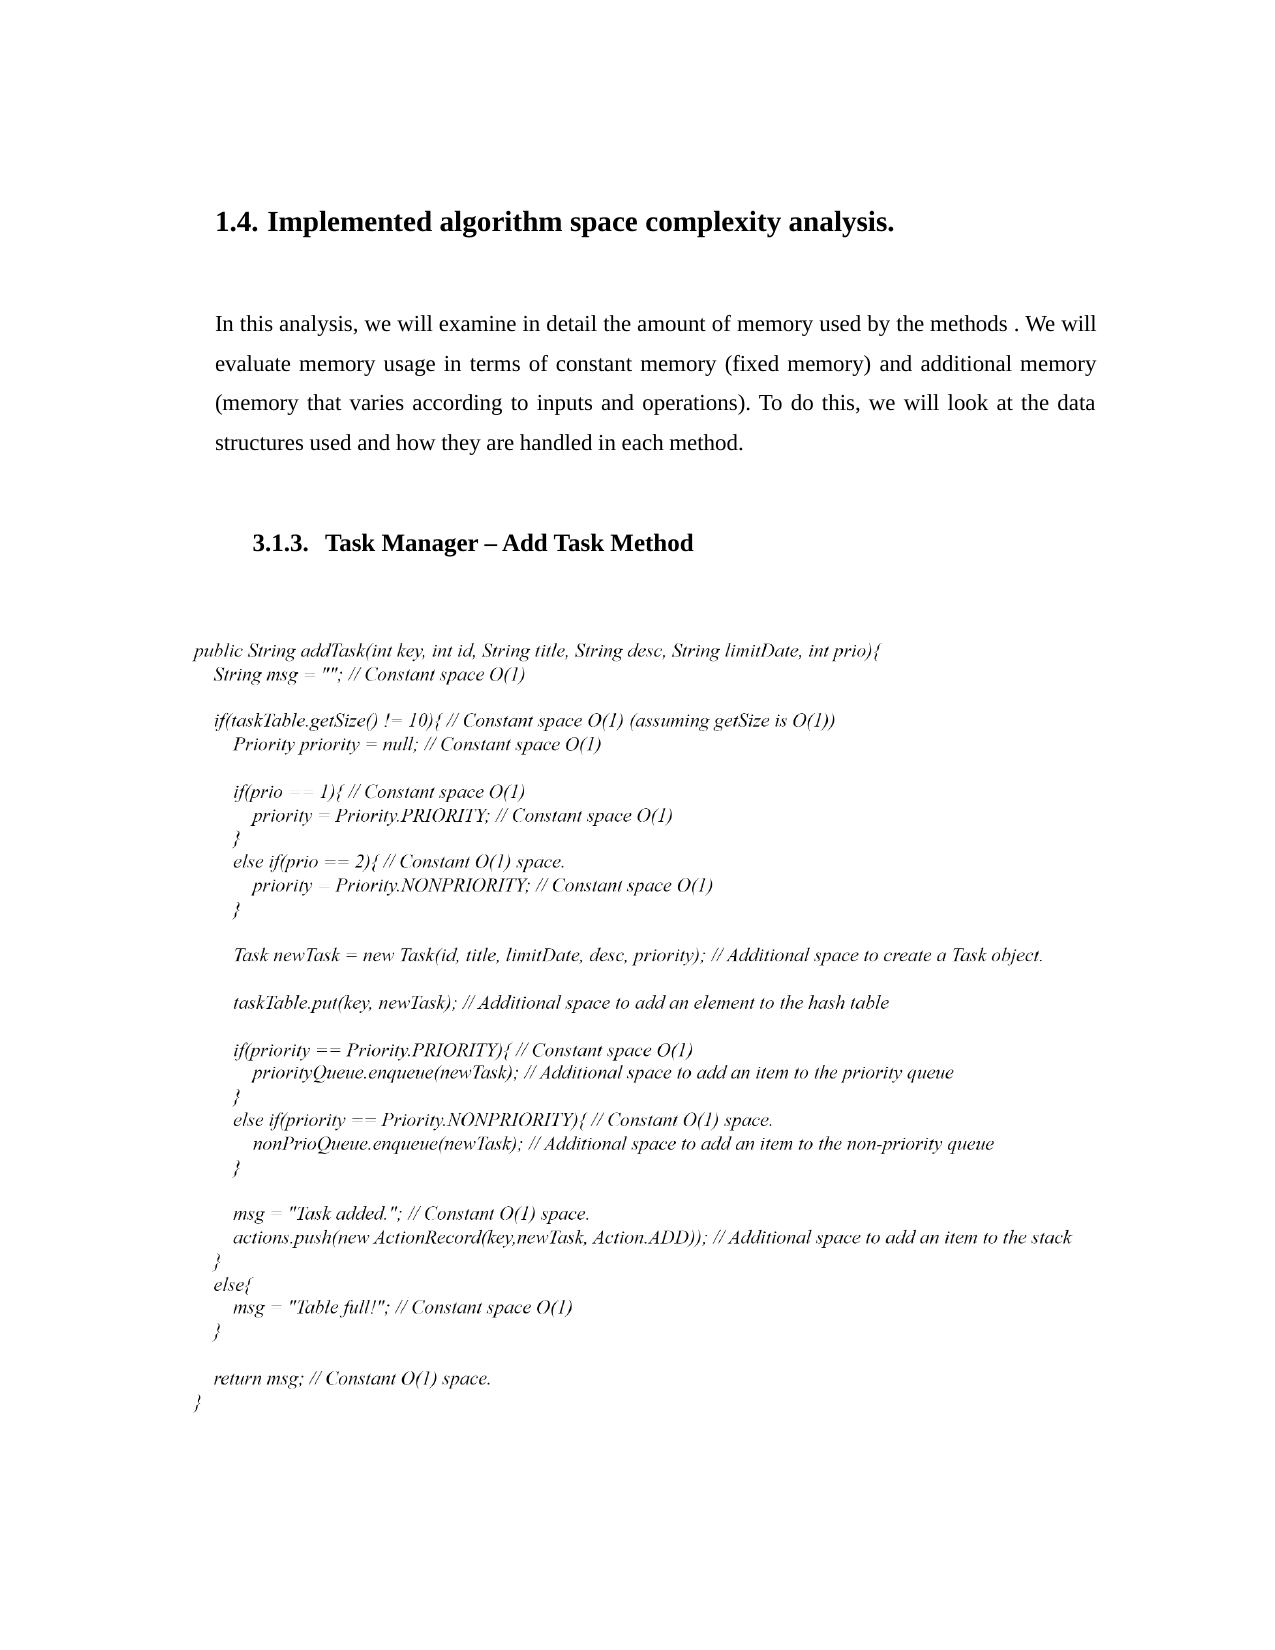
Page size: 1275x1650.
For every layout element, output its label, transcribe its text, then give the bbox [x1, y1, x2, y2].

subtitle Task Manager – Add Task Method [252, 528, 1098, 556]
picture [177, 616, 1098, 1440]
text In this analysis, we will examine in detail the amount of memory used by the methods . We will evaluate memory usage in terms of constant memory (fixed memory) and additional memory (memory that varies according to inputs and operations). To do this, we will look at the data structures used and how they are handled in each method. [215, 310, 1098, 455]
subtitle Implemented algorithm space complexity analysis. [215, 204, 1098, 237]
